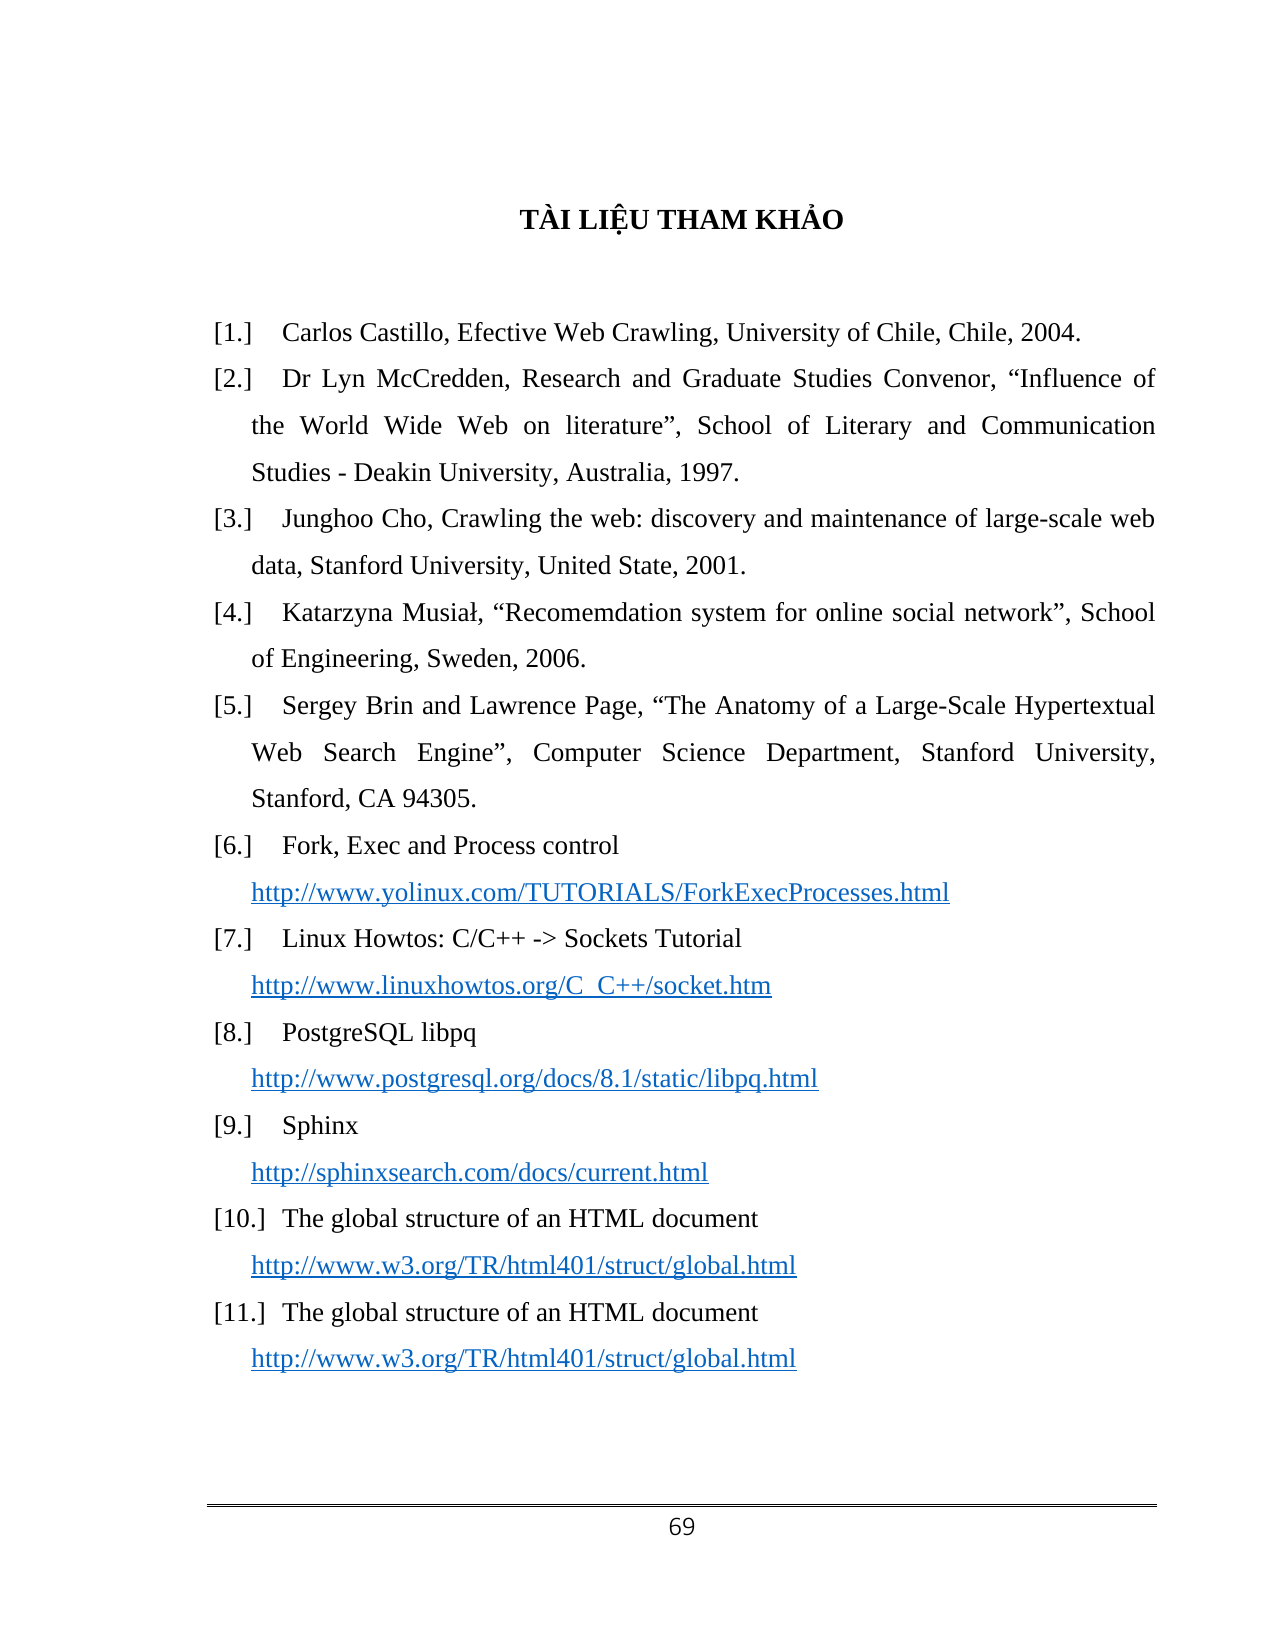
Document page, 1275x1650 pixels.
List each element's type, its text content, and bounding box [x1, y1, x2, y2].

list http://www.w3.org/TR/html401/struct/global.html [251, 1342, 1157, 1374]
list Dr Lyn McCredden, Research and Graduate Studies Convenor, “Influence of the World Wide Web on literature”, School of Literary and Communication Studies - Deakin University, Australia, 1997. [214, 362, 1157, 487]
list Fork, Exec and Process control [214, 829, 1157, 860]
list Carlos Castillo, Efective Web Crawling, University of Chile, Chile, 2004. [214, 316, 1157, 347]
list Sergey Brin and Lawrence Page, “The Anatomy of a Large-Scale Hypertextual Web Search Engine”, Computer Science Department, Stanford University, Stanford, CA 94305. [214, 689, 1157, 814]
list Junghoo Cho, Crawling the web: discovery and maintenance of large-scale web data, Stanford University, United State, 2001. [214, 502, 1157, 580]
list http://www.yolinux.com/TUTORIALS/ForkExecProcesses.html [251, 876, 1157, 907]
list Katarzyna Musiał, “Recomemdation system for online social network”, School of Engineering, Sweden, 2006. [214, 596, 1157, 674]
subtitle TÀI LIỆU THAM KHẢO [207, 202, 1157, 236]
list PostgreSQL libpq [214, 1016, 1157, 1047]
list http://www.postgresql.org/docs/8.1/static/libpq.html [251, 1062, 1157, 1094]
list http://www.w3.org/TR/html401/struct/global.html [251, 1249, 1157, 1280]
list http://www.linuxhowtos.org/C_C++/socket.htm [251, 969, 1157, 1000]
list Linux Howtos: C/C++ -> Sockets Tutorial [214, 922, 1157, 954]
list The global structure of an HTML document [214, 1202, 1157, 1234]
list Sphinx [214, 1109, 1157, 1140]
list The global structure of an HTML document [214, 1296, 1157, 1327]
list http://sphinxsearch.com/docs/current.html [251, 1156, 1157, 1187]
